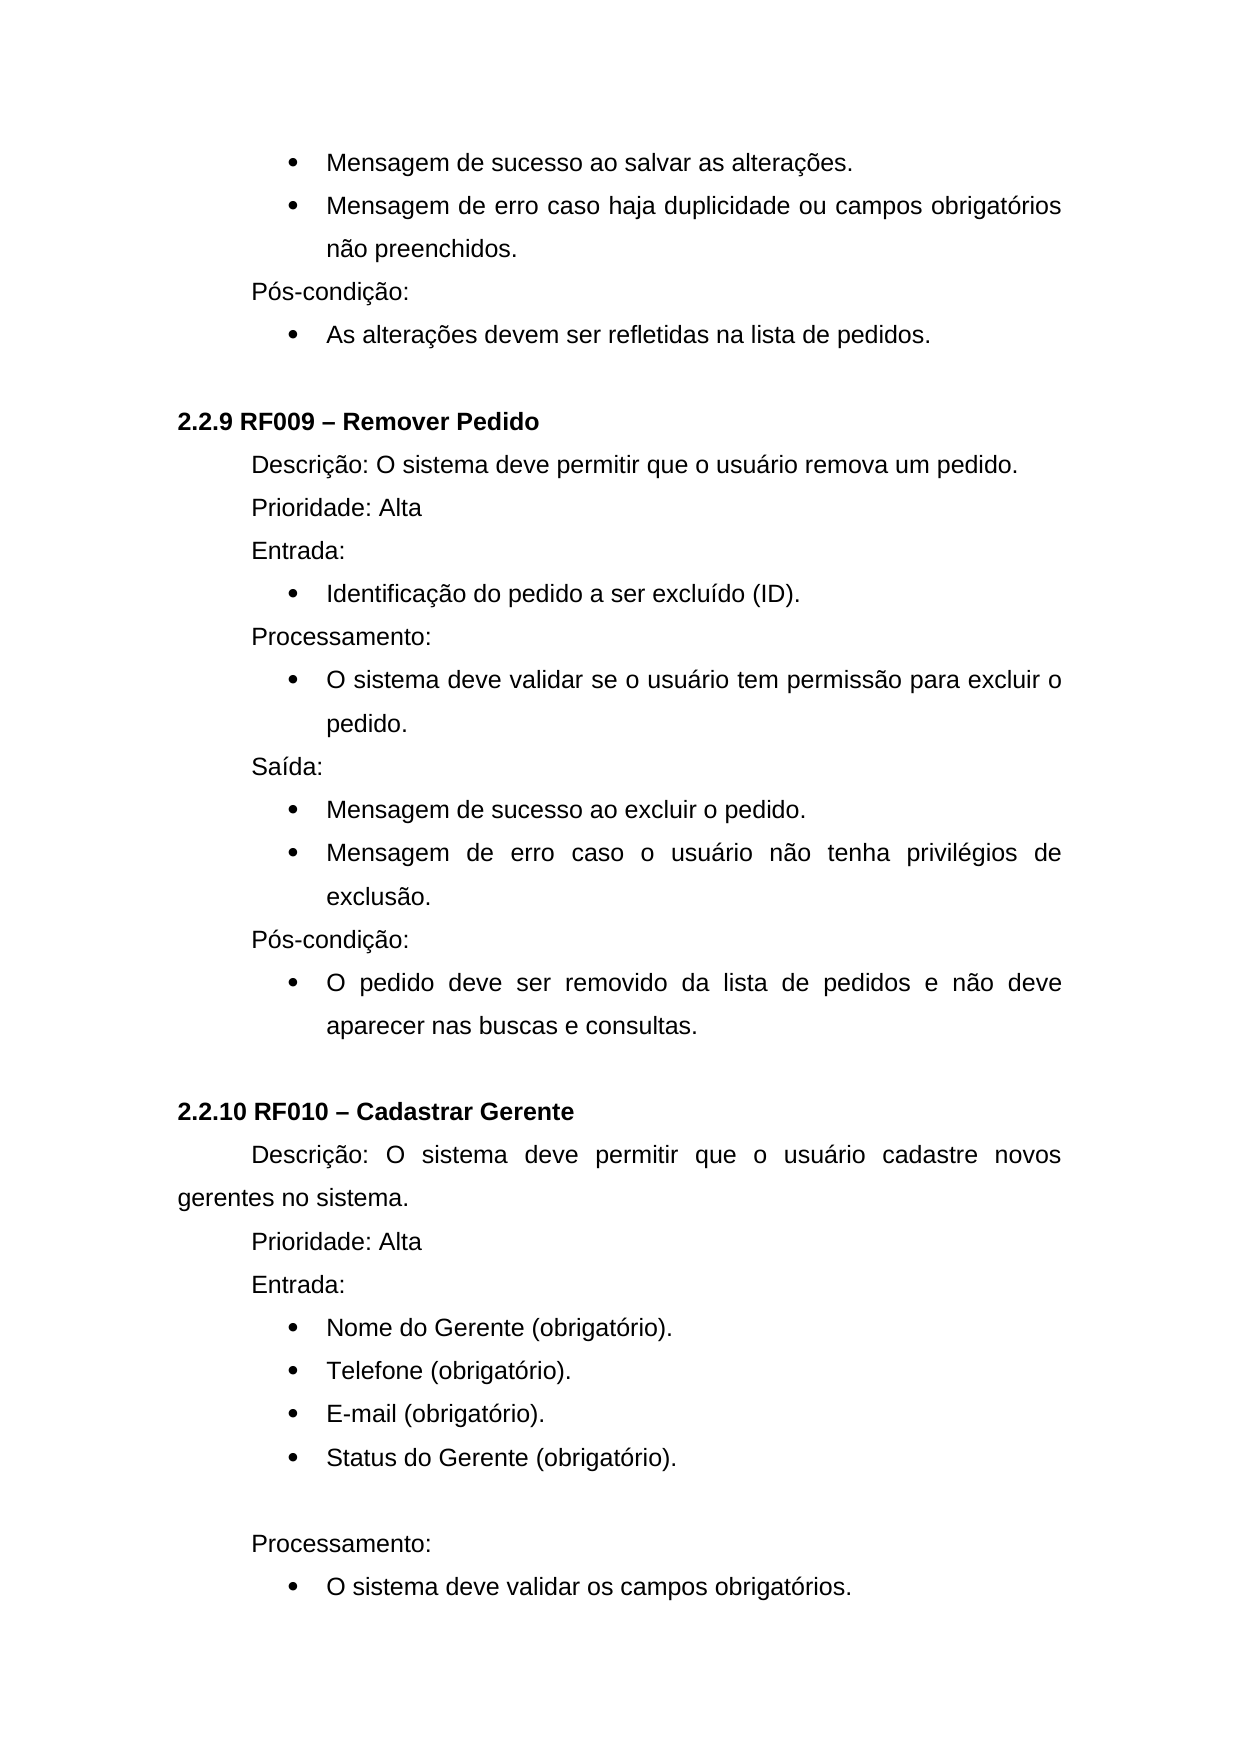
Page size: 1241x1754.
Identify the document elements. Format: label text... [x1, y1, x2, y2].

text Descrição: O sistema deve permitir que o usuário remova um pedido. [177, 450, 1063, 478]
text Processamento: [177, 1529, 1063, 1558]
list Nome do Gerente (obrigatório). [288, 1313, 1063, 1342]
list Identificação do pedido a ser excluído (ID). [288, 579, 1063, 608]
text Prioridade: Alta [177, 493, 1063, 522]
list As alterações devem ser refletidas na lista de pedidos. [288, 320, 1063, 349]
list O sistema deve validar se o usuário tem permissão para excluir o pedido. [288, 666, 1063, 737]
text Saída: [177, 752, 1063, 781]
text Pós-condição: [177, 277, 1063, 306]
text Prioridade: Alta [177, 1227, 1063, 1255]
list Mensagem de sucesso ao excluir o pedido. [288, 795, 1063, 824]
text 2.2.10 RF010 – Cadastrar Gerente [177, 1097, 1063, 1126]
list E-mail (obrigatório). [288, 1399, 1063, 1428]
text Entrada: [177, 536, 1063, 565]
list Status do Gerente (obrigatório). [288, 1442, 1063, 1471]
text Pós-condição: [177, 924, 1063, 953]
list O sistema deve validar os campos obrigatórios. [288, 1572, 1063, 1601]
text Entrada: [177, 1270, 1063, 1298]
text Processamento: [177, 622, 1063, 651]
list Mensagem de erro caso haja duplicidade ou campos obrigatórios não preenchidos. [288, 191, 1063, 263]
text 2.2.9 RF009 – Remover Pedido [177, 407, 1063, 435]
list Mensagem de erro caso o usuário não tenha privilégios de exclusão. [288, 838, 1063, 910]
list Mensagem de sucesso ao salvar as alterações. [288, 148, 1063, 176]
list Telefone (obrigatório). [288, 1356, 1063, 1385]
text Descrição: O sistema deve permitir que o usuário cadastre novos gerentes no sistema. [177, 1140, 1063, 1212]
list O pedido deve ser removido da lista de pedidos e não deve aparecer nas buscas e consultas. [288, 968, 1063, 1040]
